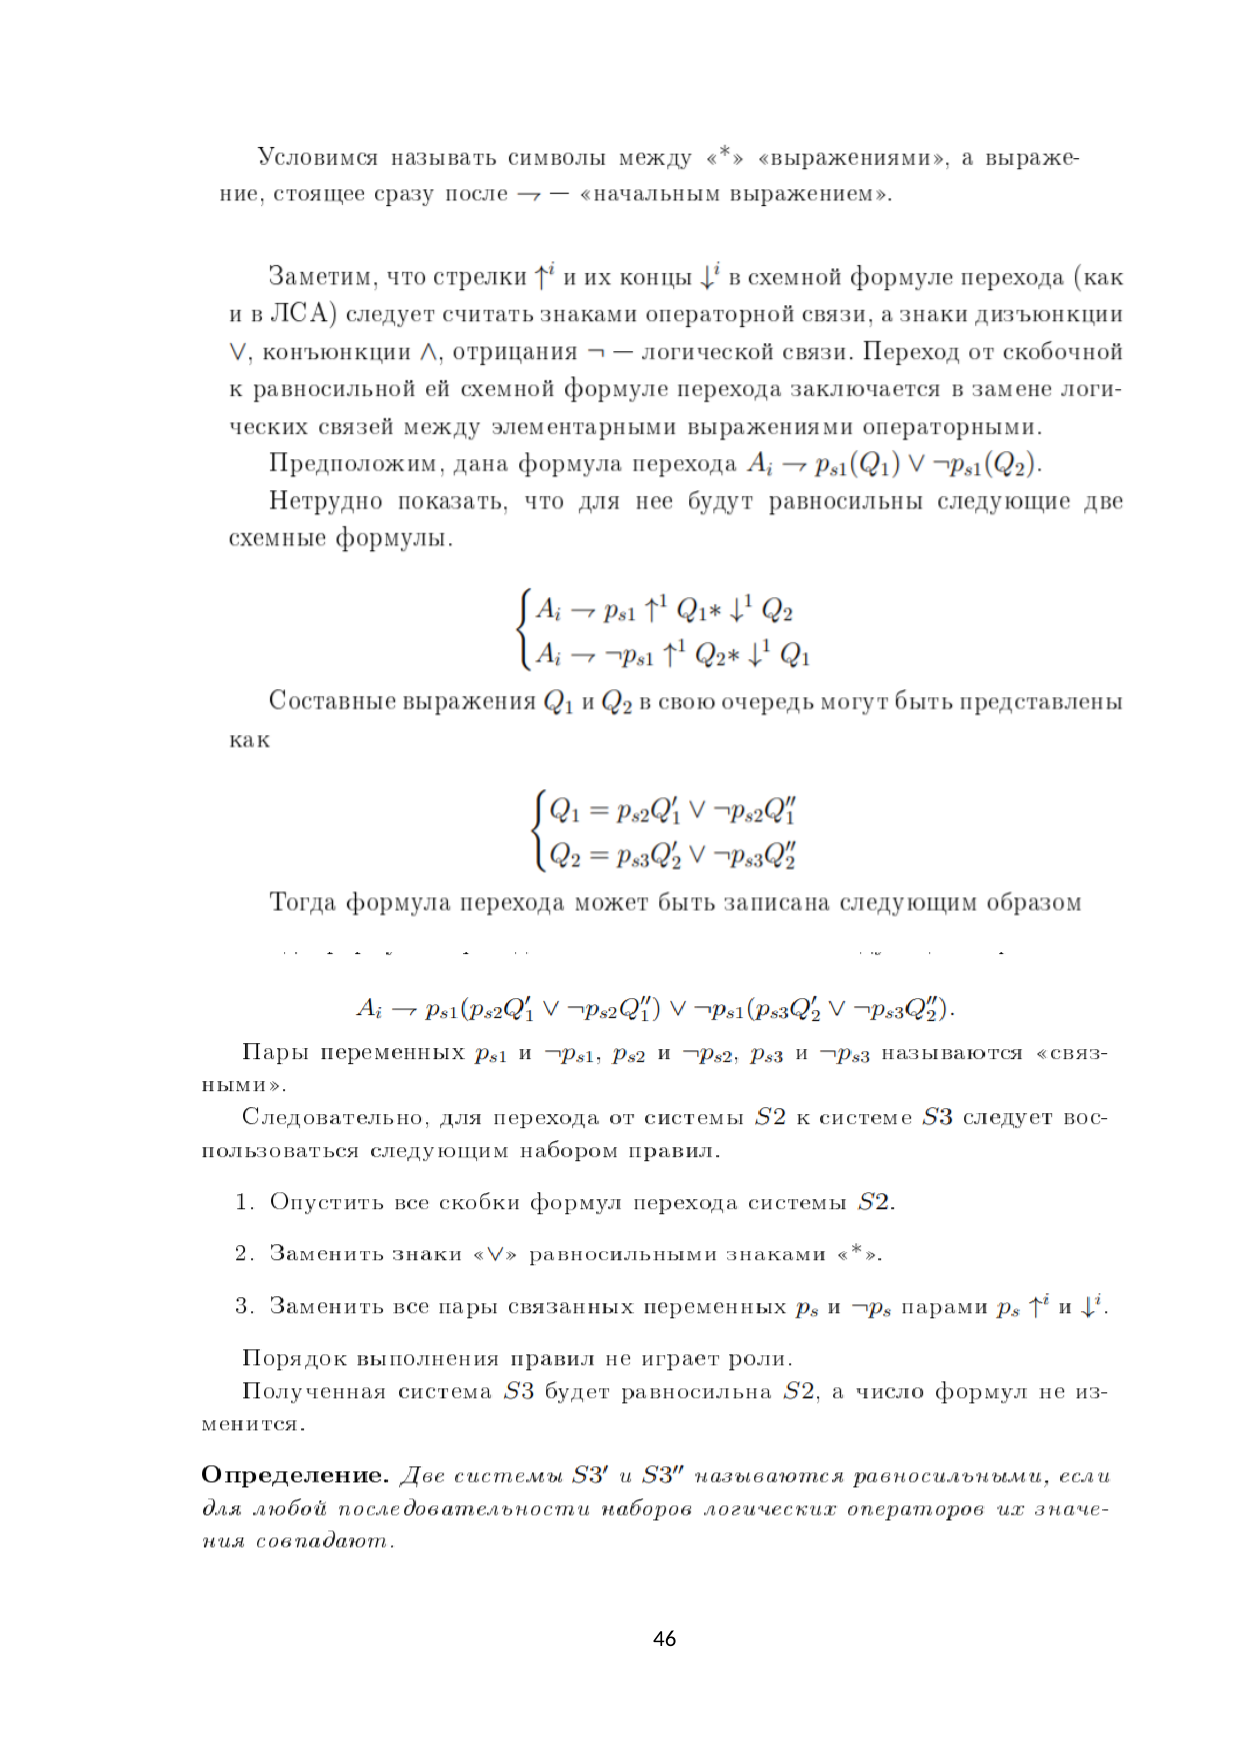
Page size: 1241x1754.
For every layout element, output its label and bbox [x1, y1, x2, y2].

picture [177, 952, 1153, 1554]
picture [177, 118, 1152, 224]
picture [177, 242, 1152, 934]
